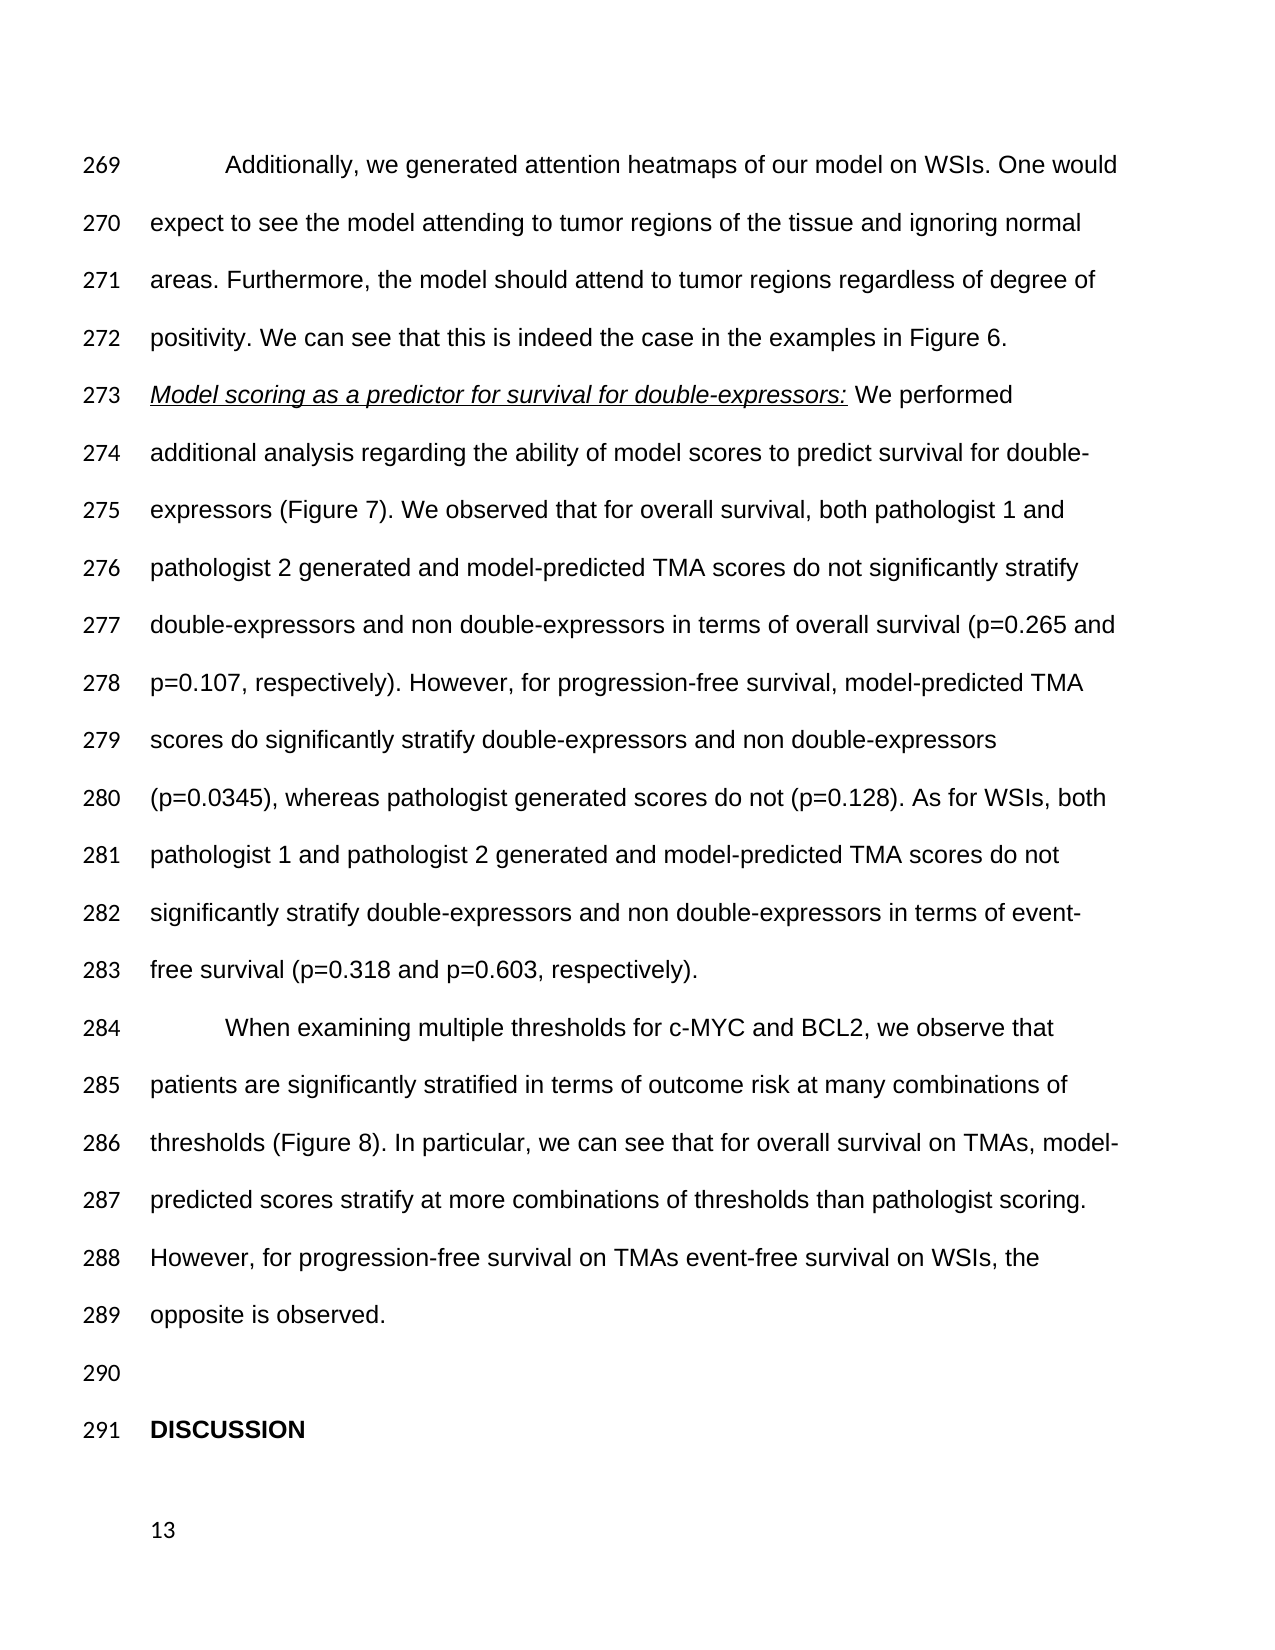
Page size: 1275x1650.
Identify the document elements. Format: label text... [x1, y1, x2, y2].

text DISCUSSION [150, 1415, 1125, 1444]
text Additionally, we generated attention heatmaps of our model on WSIs. One would expect to see the model attending to tumor regions of the tissue and ignoring normal areas. Furthermore, the model should attend to tumor regions regardless of degree of positivity. We can see that this is indeed the case in the examples in Figure 6. [150, 150, 1125, 351]
text Model scoring as a predictor for survival for double-expressors: We performed additional analysis regarding the ability of model scores to predict survival for double-expressors (Figure 7). We observed that for overall survival, both pathologist 1 and pathologist 2 generated and model-predicted TMA scores do not significantly stratify double-expressors and non double-expressors in terms of overall survival (p=0.265 and p=0.107, respectively). However, for progression-free survival, model-predicted TMA scores do significantly stratify double-expressors and non double-expressors (p=0.0345), whereas pathologist generated scores do not (p=0.128). As for WSIs, both pathologist 1 and pathologist 2 generated and model-predicted TMA scores do not significantly stratify double-expressors and non double-expressors in terms of event-free survival (p=0.318 and p=0.603, respectively). [150, 380, 1125, 984]
text When examining multiple thresholds for c-MYC and BCL2, we observe that patients are significantly stratified in terms of outcome risk at many combinations of thresholds (Figure 8). In particular, we can see that for overall survival on TMAs, model-predicted scores stratify at more combinations of thresholds than pathologist scoring. However, for progression-free survival on TMAs event-free survival on WSIs, the opposite is observed. [150, 1012, 1125, 1329]
